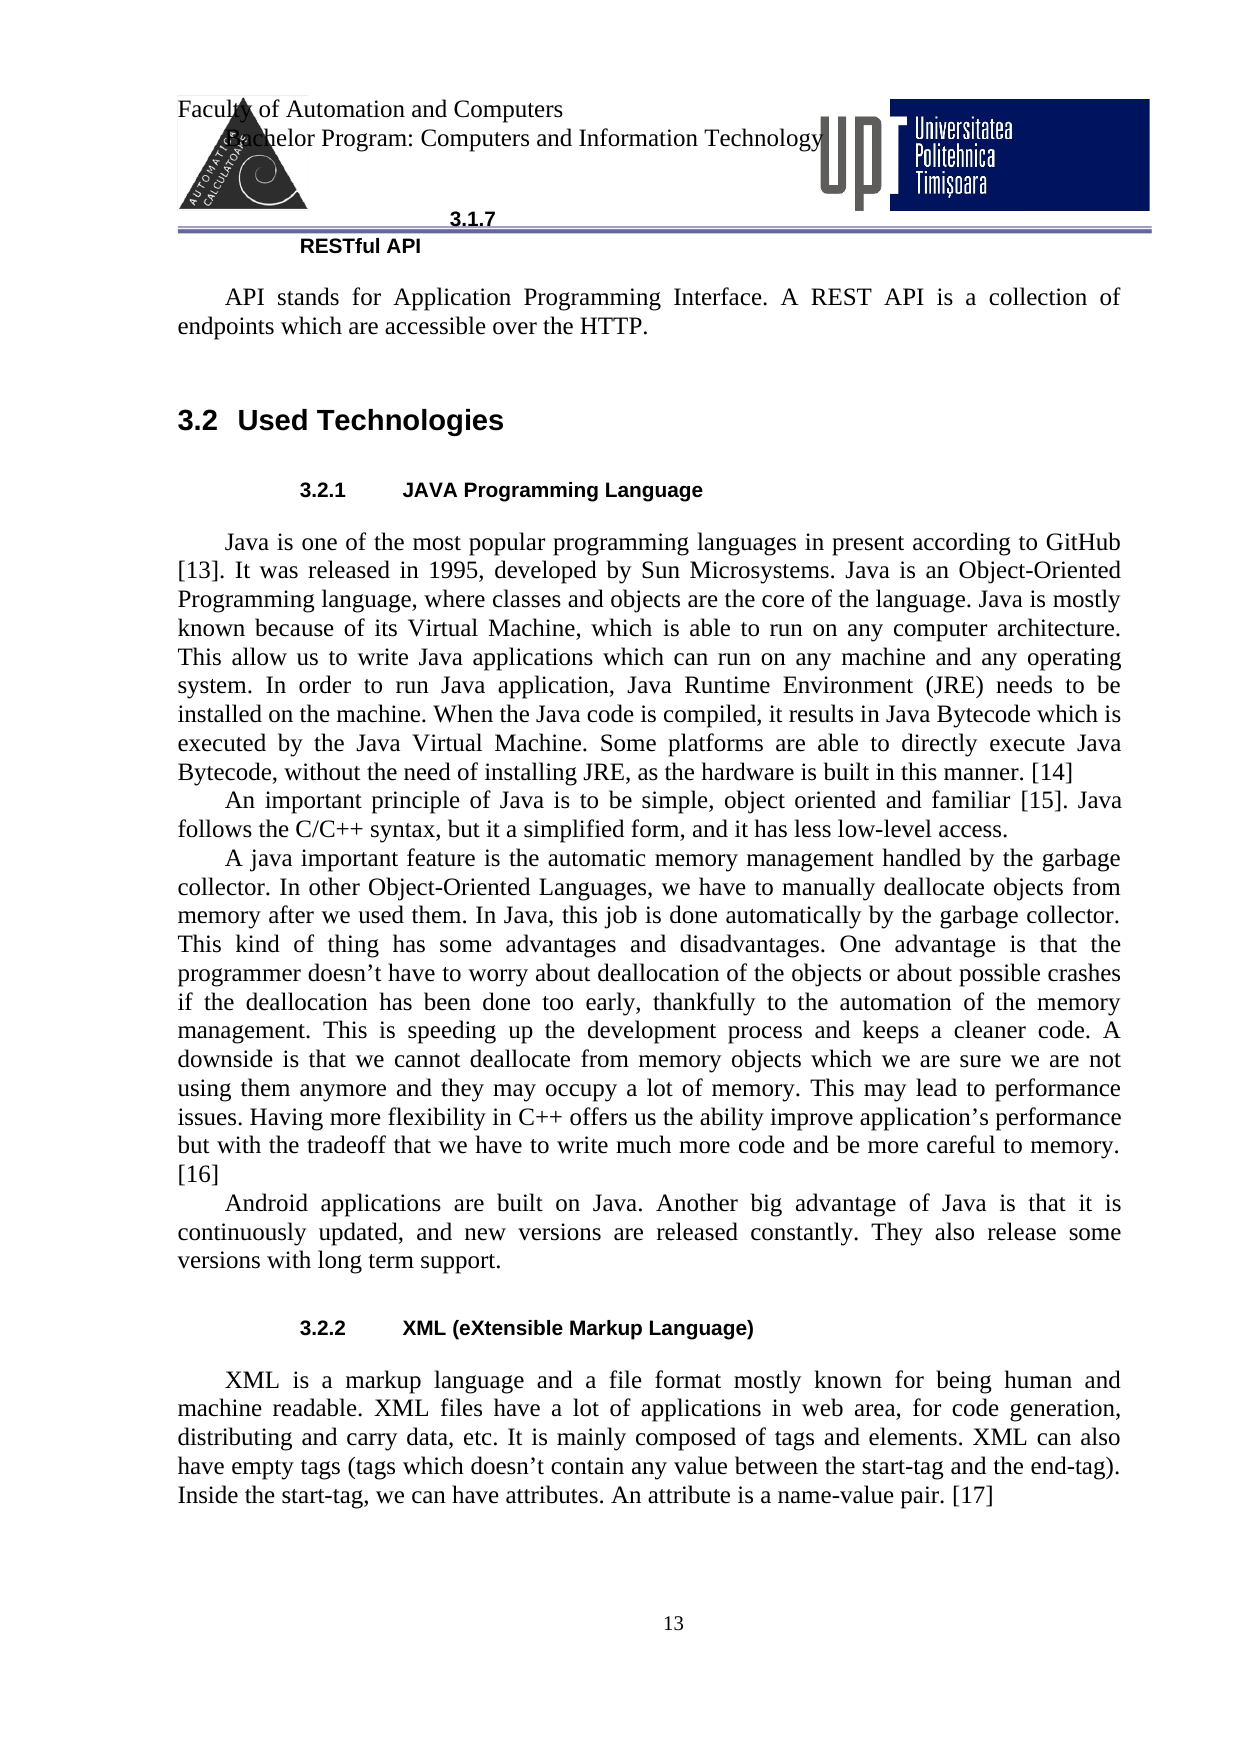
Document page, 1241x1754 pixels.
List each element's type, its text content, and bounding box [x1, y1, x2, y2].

text Java is one of the most popular programming languages in present according to GitHub. It was released in 1995, developed by Sun Microsystems. Java is an Object-Oriented Programming language, where classes and objects are the core of the language. Java is mostly known because of its Virtual Machine, which is able to run on any computer architecture. This allow us to write Java applications which can run on any machine and any operating system. In order to run Java application, Java Runtime Environment (JRE) needs to be installed on the machine. When the Java code is compiled, it results in Java Bytecode which is executed by the Java Virtual Machine. Some platforms are able to directly execute Java Bytecode, without the need of installing JRE, as the hardware is built in this manner. [177, 527, 1122, 785]
text An important principle of Java is to be simple, object oriented and familiar. Java follows the C/C++ syntax, but it a simplified form, and it has less low-level access. [177, 785, 1122, 843]
picture [177, 225, 252, 234]
subtitle XML (eXtensible Markup Language) [252, 1316, 1122, 1340]
subtitle Used Technologies [177, 402, 1122, 436]
text A java important feature is the automatic memory management handled by the garbage collector. In other Object-Oriented Languages, we have to manually deallocate objects from memory after we used them. In Java, this job is done automatically by the garbage collector. This kind of thing has some advantages and disadvantages. One advantage is that the programmer doesn’t have to worry about deallocation of the objects or about possible crashes if the deallocation has been done too early, thankfully to the automation of the memory management. This is speeding up the development process and keeps a cleaner code. A downside is that we cannot deallocate from memory objects which we are sure we are not using them anymore and they may occupy a lot of memory. This may lead to performance issues. Having more flexibility in C++ offers us the ability improve application’s performance but with the tradeoff that we have to write much more code and be more careful to memory. [177, 843, 1122, 1188]
text API stands for Application Programming Interface. A REST API is a collection of endpoints which are accessible over the HTTP. [177, 282, 1122, 340]
text XML is a markup language and a file format mostly known for being human and machine readable. XML files have a lot of applications in web area, for code generation, distributing and carry data, etc. It is mainly composed of tags and elements. XML can also have empty tags (tags which doesn’t contain any value between the start-tag and the end-tag). Inside the start-tag, we can have attributes. An attribute is a name-value pair. [177, 1365, 1122, 1508]
picture [177, 95, 309, 211]
text Android applications are built on Java. Another big advantage of Java is that it is continuously updated, and new versions are released constantly. They also release some versions with long term support. [177, 1188, 1122, 1274]
subtitle RESTful API [252, 207, 1122, 257]
picture [820, 99, 1150, 211]
subtitle JAVA Programming Language [252, 478, 1122, 502]
picture [1122, 225, 1153, 234]
